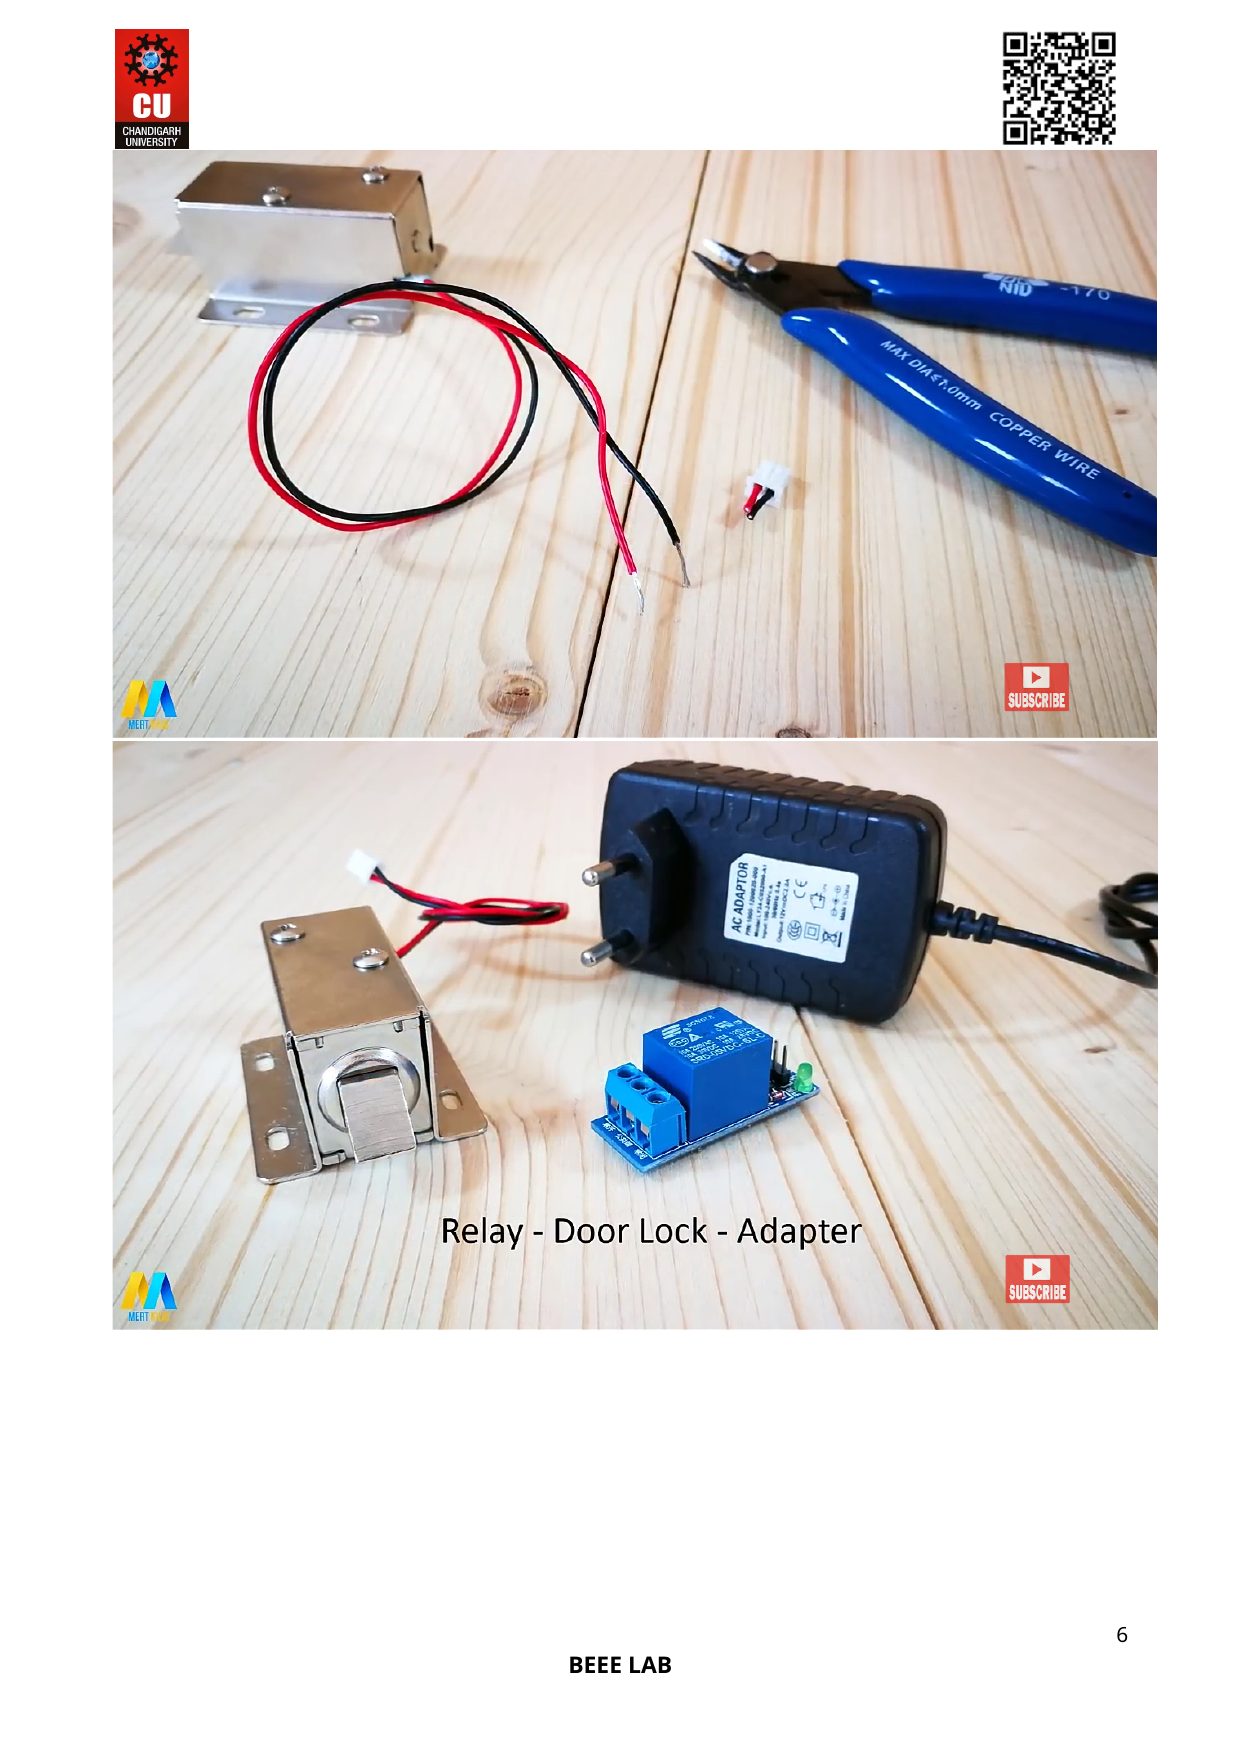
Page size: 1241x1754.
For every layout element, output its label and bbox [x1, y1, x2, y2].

picture [112, 30, 1157, 738]
picture [112, 741, 1158, 1330]
picture [115, 29, 189, 149]
